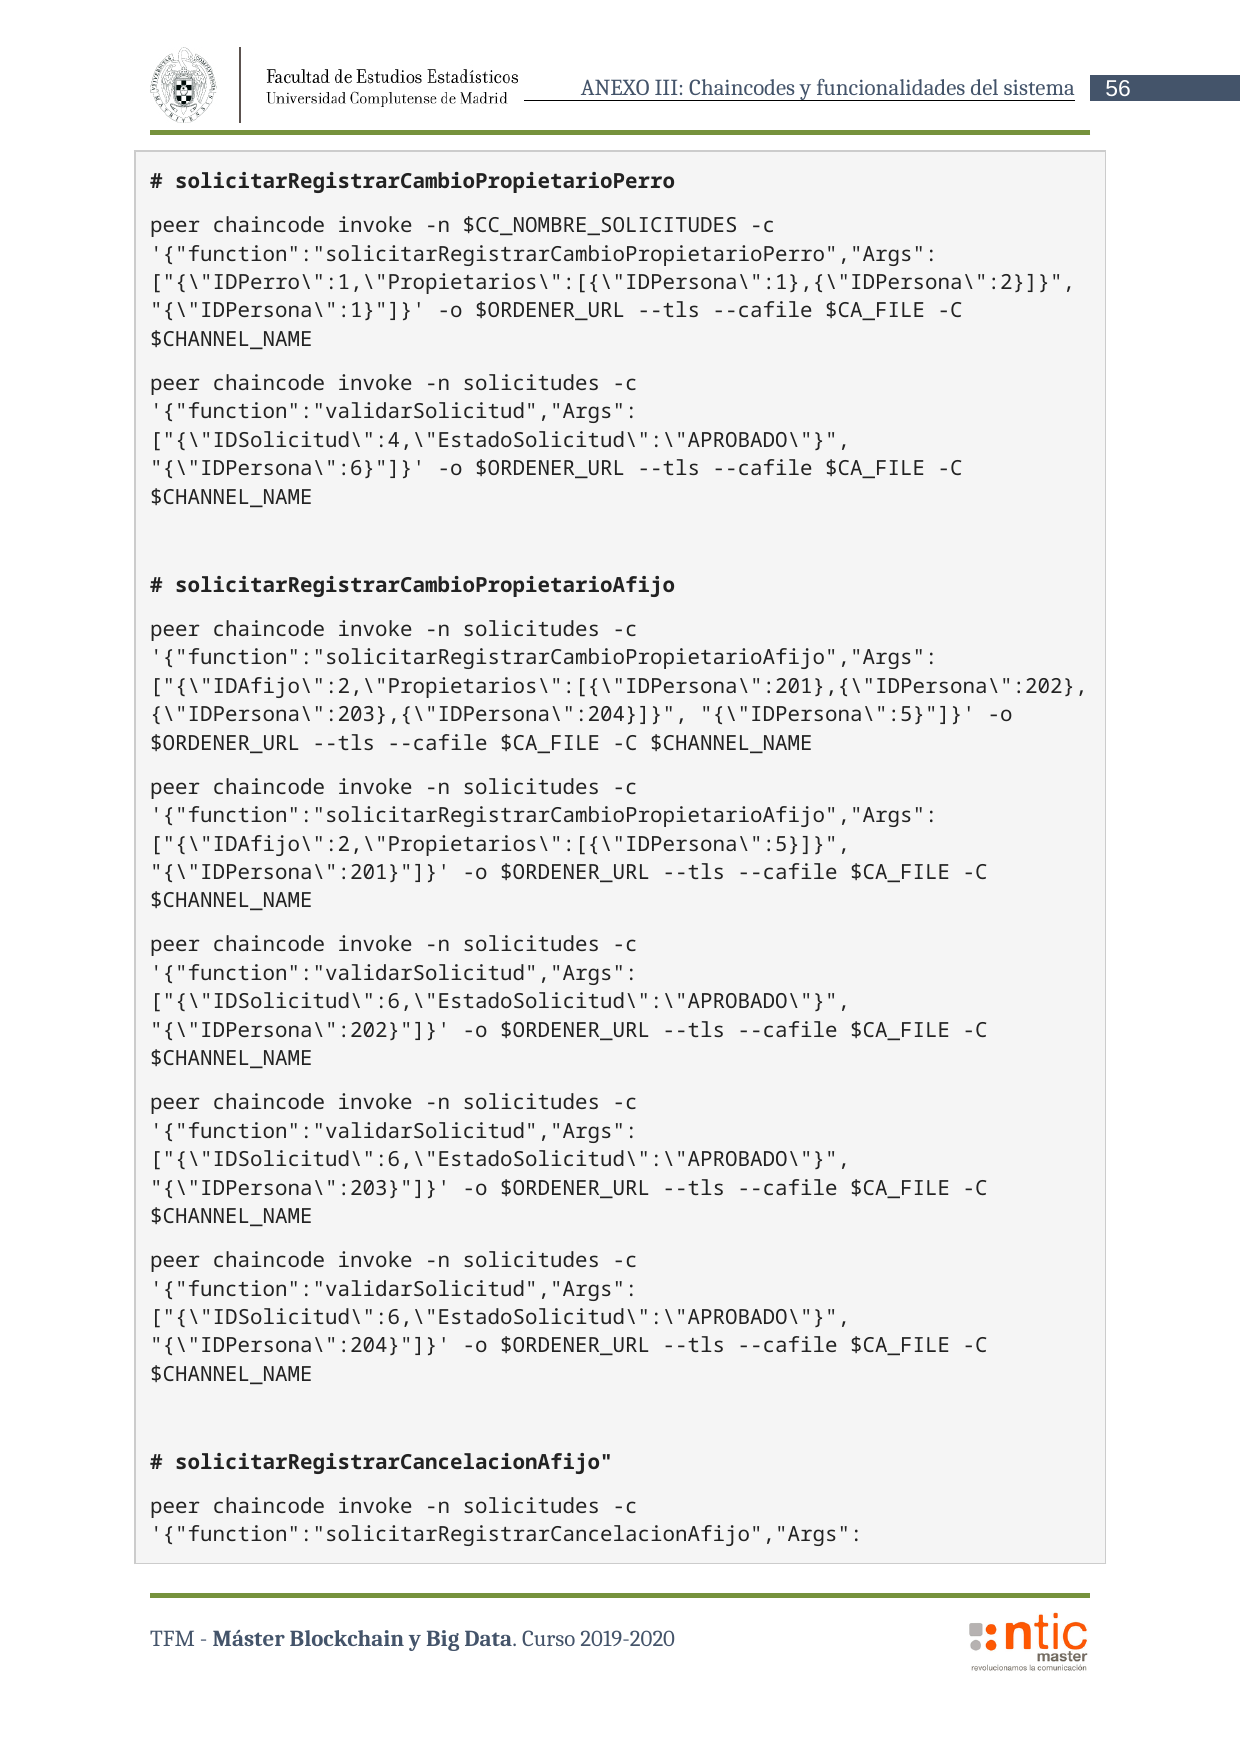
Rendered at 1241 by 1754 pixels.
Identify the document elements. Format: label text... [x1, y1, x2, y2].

text peer chaincode invoke -n solicitudes -c '{"function":"validarSolicitud","Args":["{\"IDSolicitud\":6,\"EstadoSolicitud\":\"APROBADO\"}", "{\"IDPersona\":202}"]}' -o $ORDENER_URL --tls --cafile $CA_FILE -C $CHANNEL_NAME [136, 913, 1105, 1071]
text peer chaincode invoke -n solicitudes -c '{"function":"validarSolicitud","Args":["{\"IDSolicitud\":6,\"EstadoSolicitud\":\"APROBADO\"}", "{\"IDPersona\":203}"]}' -o $ORDENER_URL --tls --cafile $CA_FILE -C $CHANNEL_NAME [136, 1071, 1105, 1229]
text peer chaincode invoke -n solicitudes -c '{"function":"validarSolicitud","Args":["{\"IDSolicitud\":6,\"EstadoSolicitud\":\"APROBADO\"}", "{\"IDPersona\":204}"]}' -o $ORDENER_URL --tls --cafile $CA_FILE -C $CHANNEL_NAME [136, 1229, 1105, 1387]
text peer chaincode invoke -n $CC_NOMBRE_SOLICITUDES -c '{"function":"solicitarRegistrarCambioPropietarioPerro","Args":["{\"IDPerro\":1,\"Propietarios\":[{\"IDPersona\":1},{\"IDPersona\":2}]}", "{\"IDPersona\":1}"]}' -o $ORDENER_URL --tls --cafile $CA_FILE -C $CHANNEL_NAME [136, 194, 1105, 352]
picture [150, 47, 524, 123]
text # solicitarRegistrarCancelacionAfijo" [136, 1431, 1105, 1475]
text peer chaincode invoke -n solicitudes -c '{"function":"solicitarRegistrarCambioPropietarioAfijo","Args":["{\"IDAfijo\":2,\"Propietarios\":[{\"IDPersona\":5}]}", "{\"IDPersona\":201}"]}' -o $ORDENER_URL --tls --cafile $CA_FILE -C $CHANNEL_NAME [136, 756, 1105, 913]
text peer chaincode invoke -n solicitudes -c '{"function":"validarSolicitud","Args":["{\"IDSolicitud\":4,\"EstadoSolicitud\":\"APROBADO\"}", "{\"IDPersona\":6}"]}' -o $ORDENER_URL --tls --cafile $CA_FILE -C $CHANNEL_NAME [136, 352, 1105, 510]
text # solicitarRegistrarCambioPropietarioAfijo [136, 554, 1105, 598]
text peer chaincode invoke -n solicitudes -c '{"function":"solicitarRegistrarCambioPropietarioAfijo","Args":["{\"IDAfijo\":2,\"Propietarios\":[{\"IDPersona\":201},{\"IDPersona\":202},{\"IDPersona\":203},{\"IDPersona\":204}]}", "{\"IDPersona\":5}"]}' -o $ORDENER_URL --tls --cafile $CA_FILE -C $CHANNEL_NAME [136, 598, 1105, 756]
text # solicitarRegistrarCambioPropietarioPerro [136, 152, 1105, 194]
picture [966, 1580, 1091, 1705]
